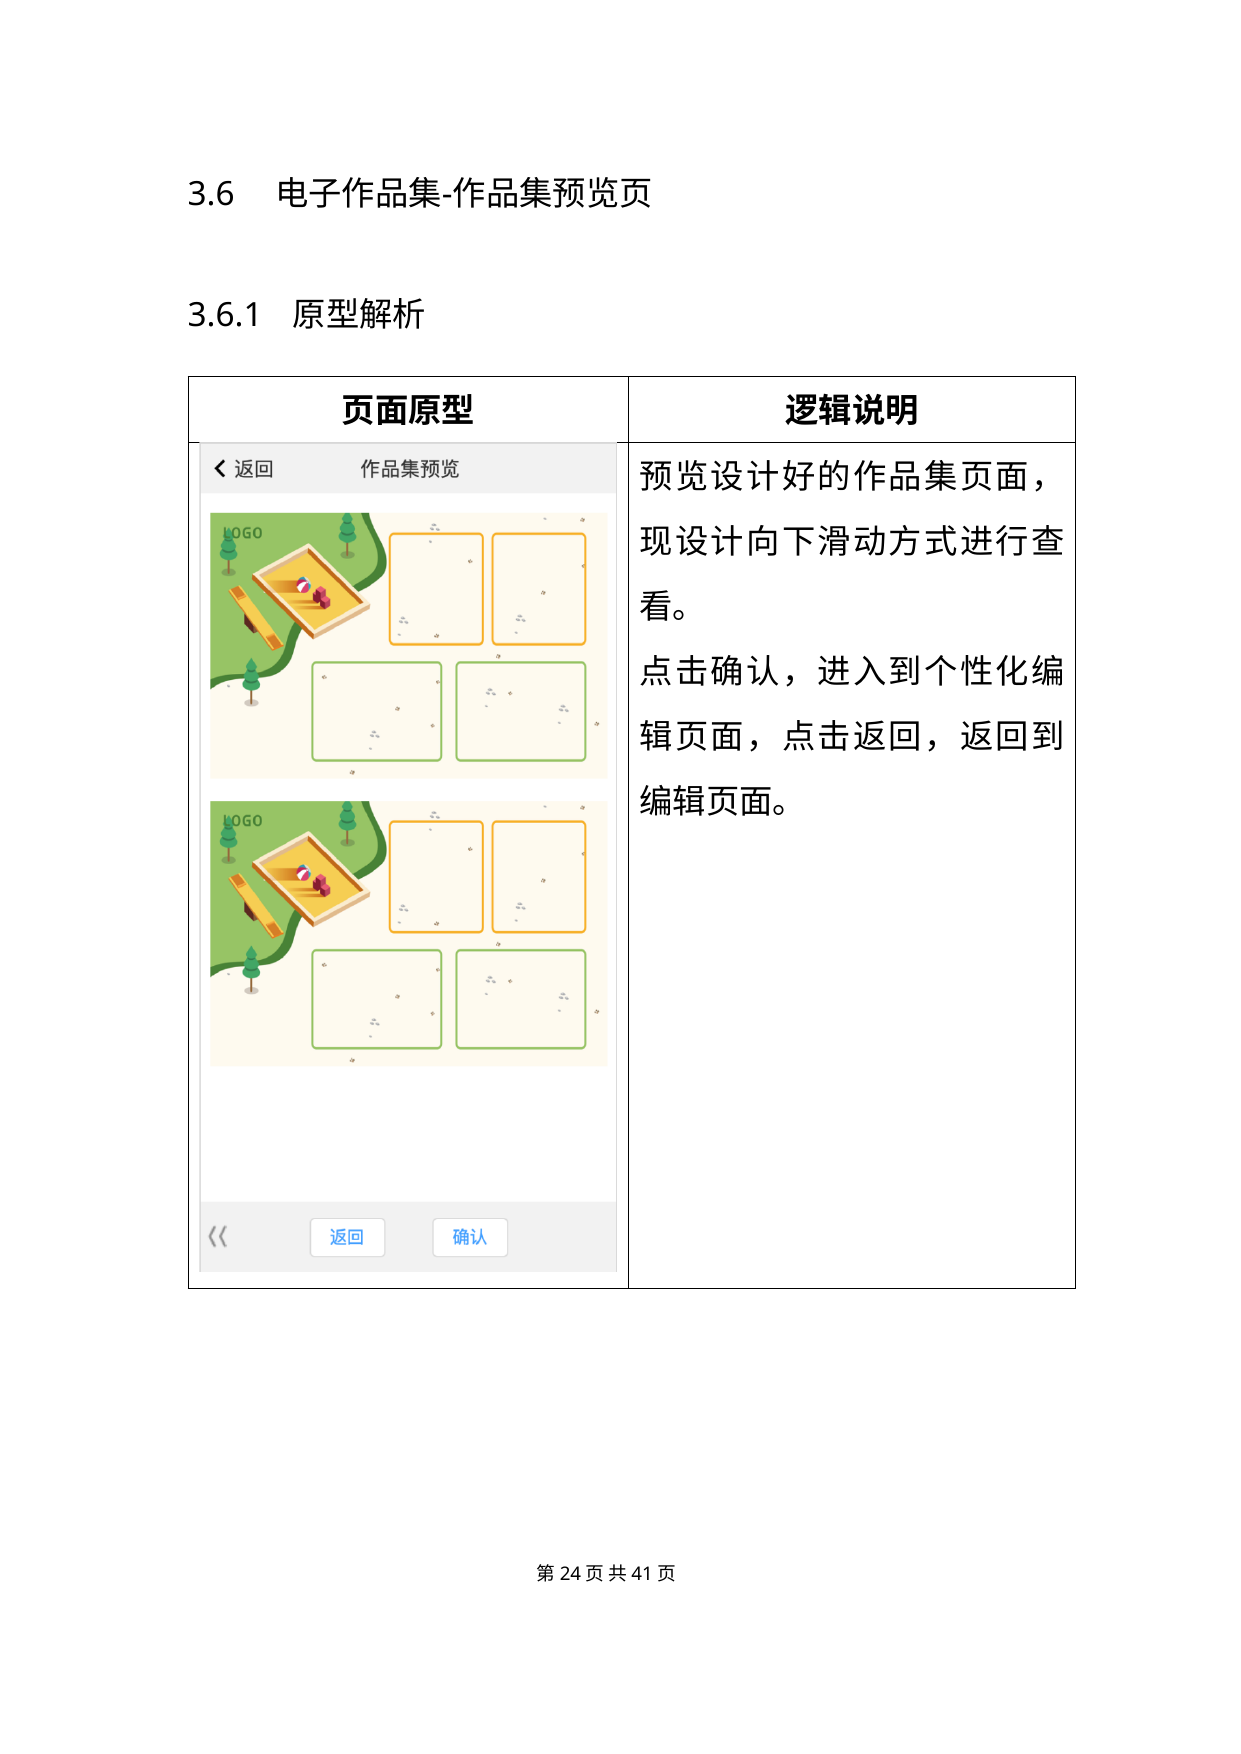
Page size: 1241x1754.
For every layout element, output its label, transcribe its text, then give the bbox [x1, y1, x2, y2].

subtitle 电子作品集-作品集预览页 [187, 159, 1053, 224]
subtitle 原型解析 [187, 281, 1053, 346]
table_header 逻辑说明 [629, 377, 1075, 442]
table_cell [189, 443, 628, 1288]
table_header 页面原型 [189, 377, 628, 442]
table_cell 预览设计好的作品集页面，现设计向下滑动方式进行查看。 点击确认，进入到个性化编辑页面，点击返回，返回到编辑页面。 [629, 443, 1075, 1288]
picture [199, 442, 617, 1272]
